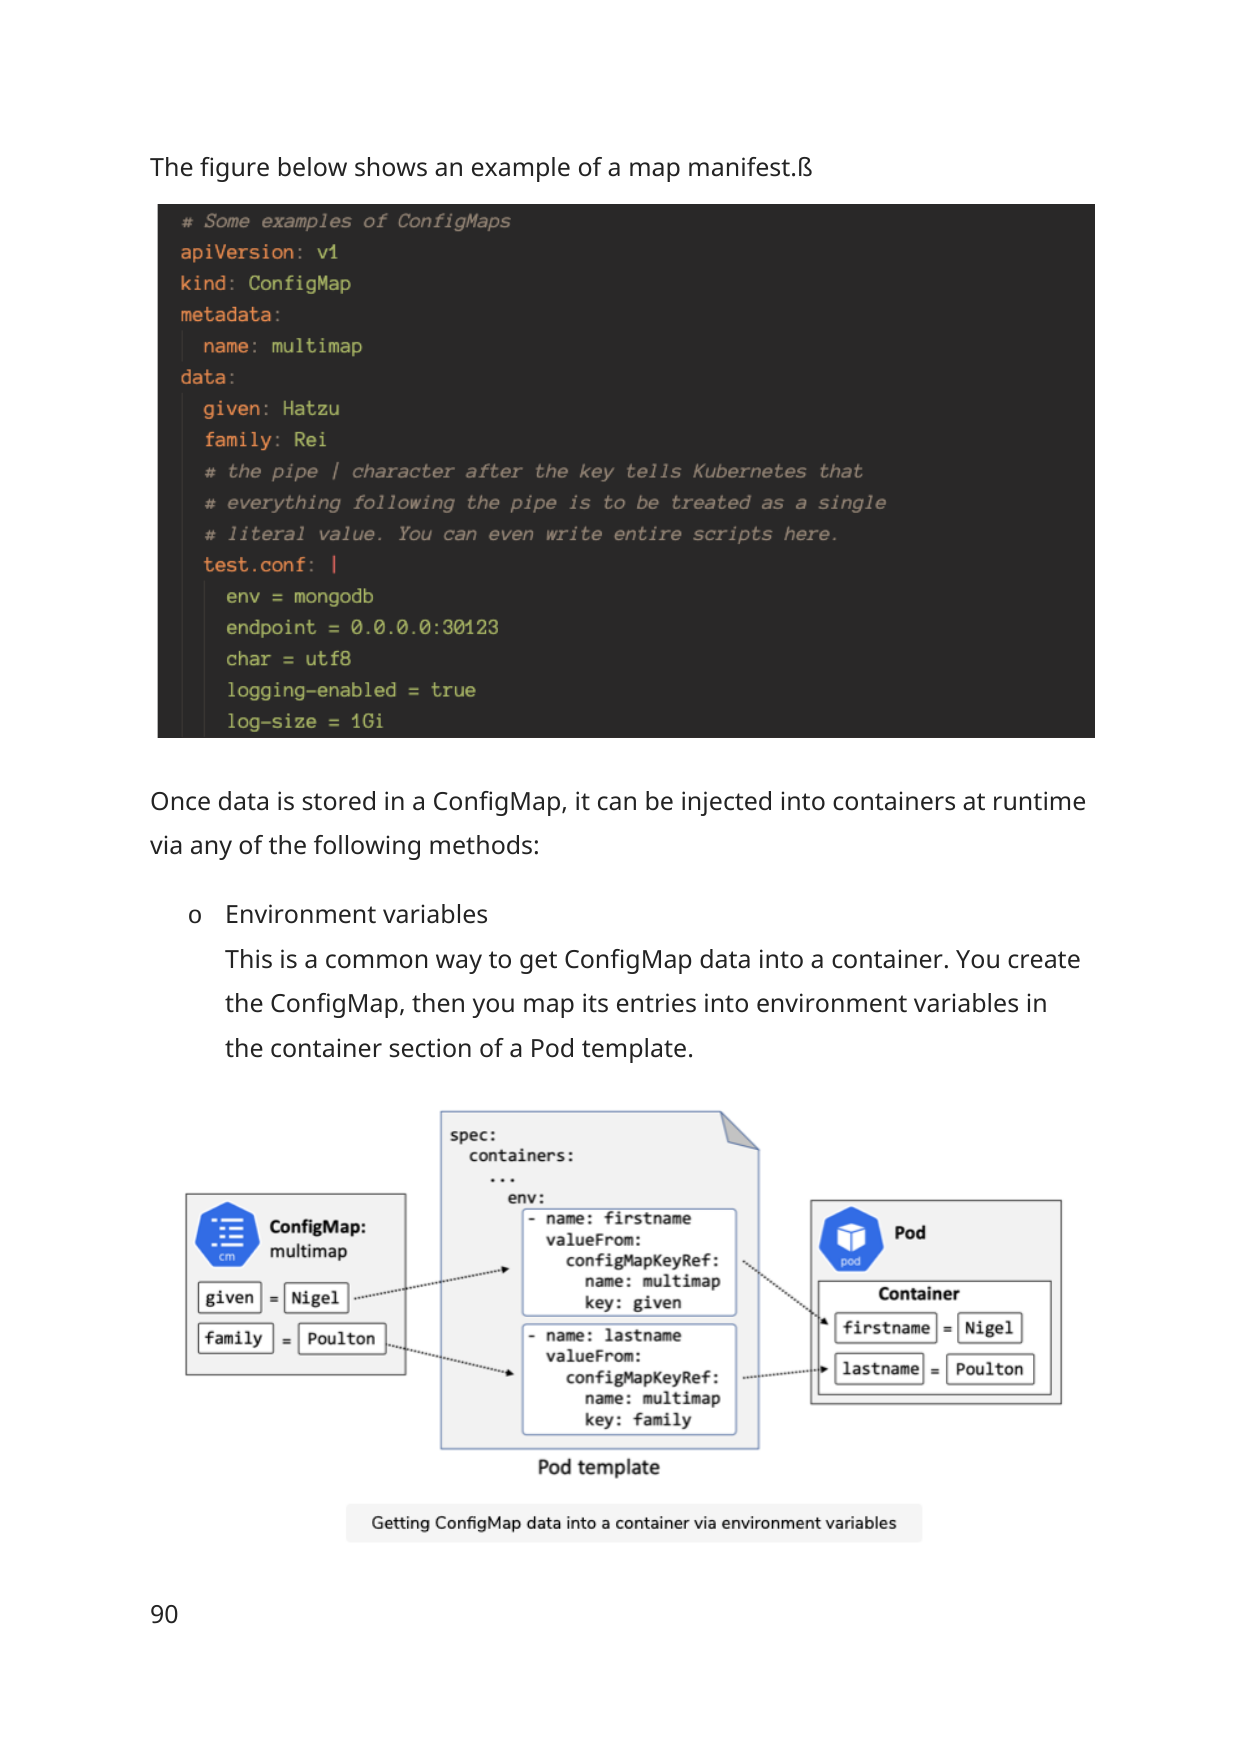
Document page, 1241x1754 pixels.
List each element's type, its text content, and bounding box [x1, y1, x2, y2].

list This is a common way to get ConfigMap data into a container. You create the ConfigMap, then you map its entries into environment variables in the container section of a Pod template. [225, 942, 1090, 1064]
picture [157, 204, 1094, 738]
text The figure below shows an example of a map manifest.ß [150, 150, 1090, 184]
picture [157, 1069, 1094, 1561]
list Environment variables [187, 897, 1090, 931]
